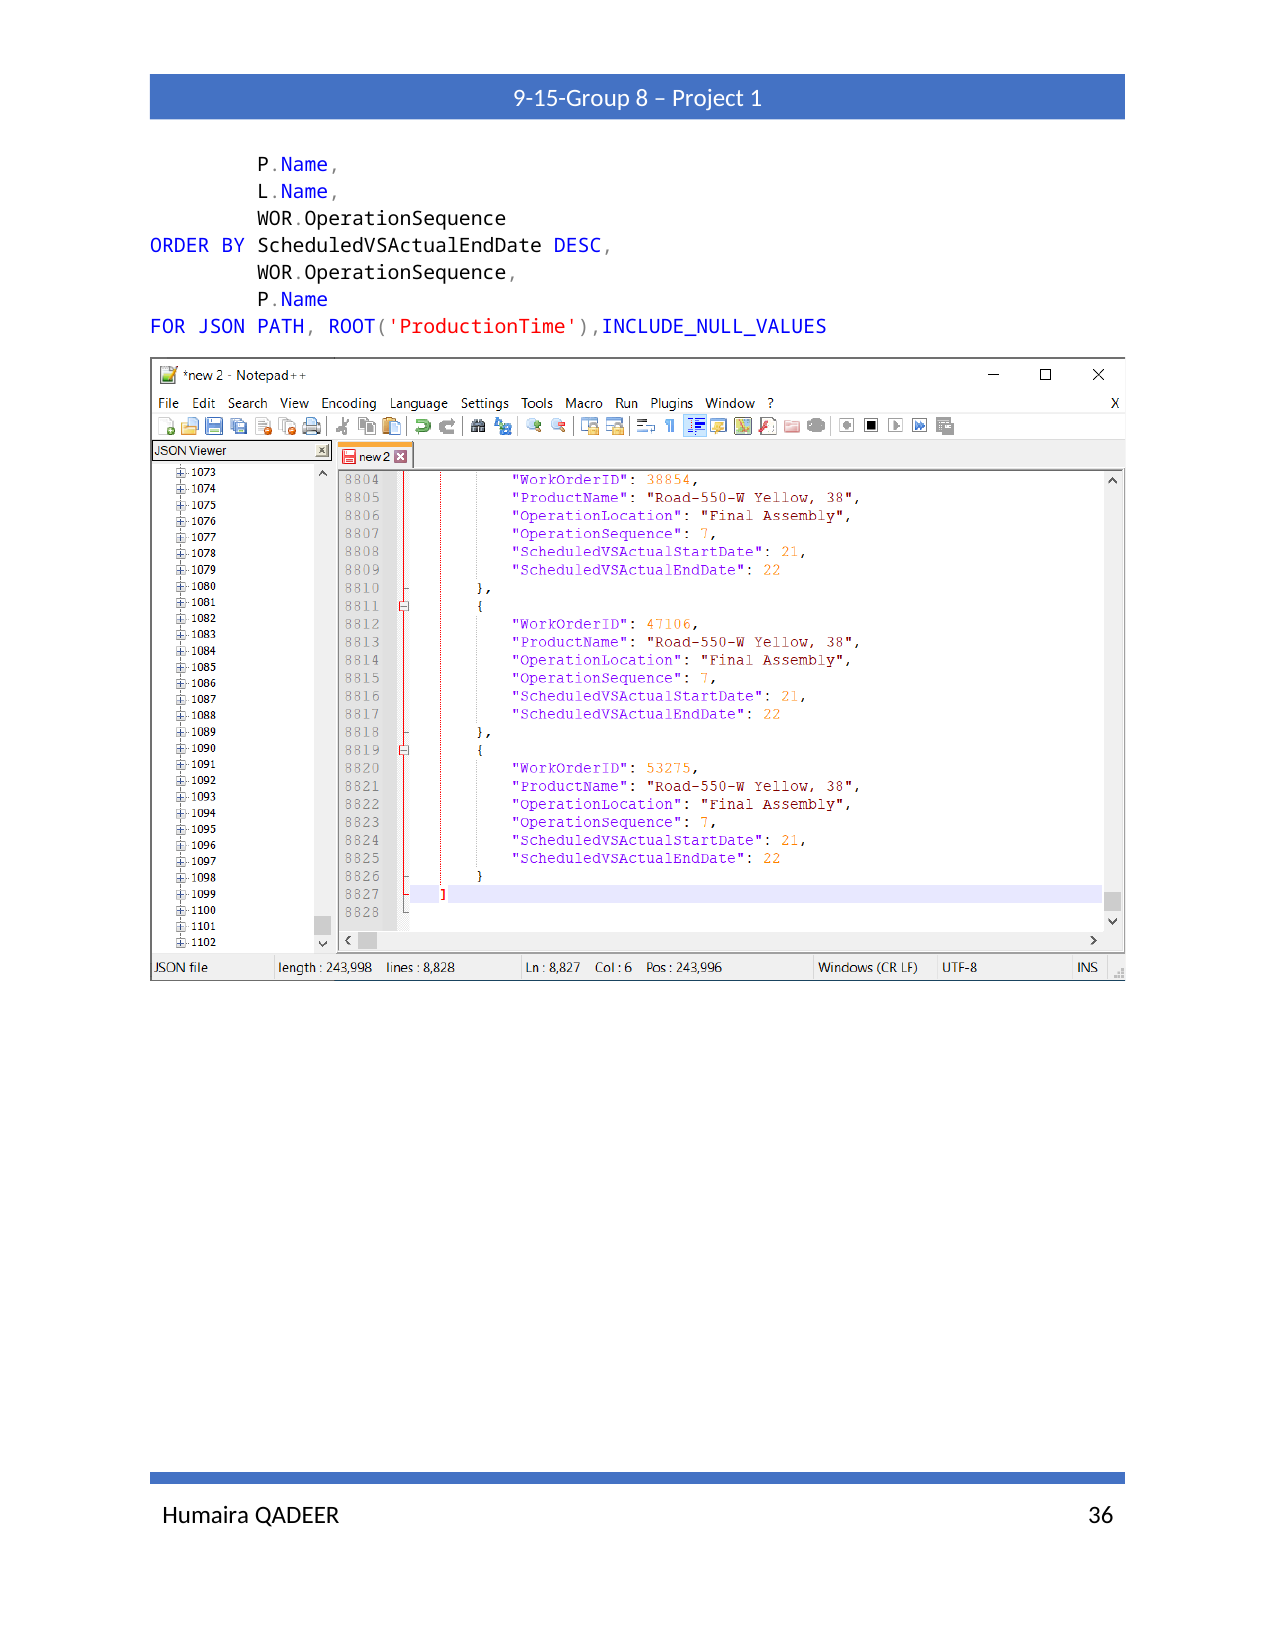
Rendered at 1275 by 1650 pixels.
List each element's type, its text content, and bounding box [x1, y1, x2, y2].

text P.Name, [150, 150, 1125, 177]
text FOR JSON PATH, ROOT('ProductionTime'),INCLUDE_NULL_VALUES [150, 312, 1125, 339]
text L.Name, [150, 177, 1125, 204]
text WOR.OperationSequence, [150, 258, 1125, 285]
text ORDER BY ScheduledVSActualEndDate DESC, [150, 231, 1125, 258]
text P.Name [150, 285, 1125, 312]
text WOR.OperationSequence [150, 204, 1125, 231]
picture [150, 357, 1125, 981]
